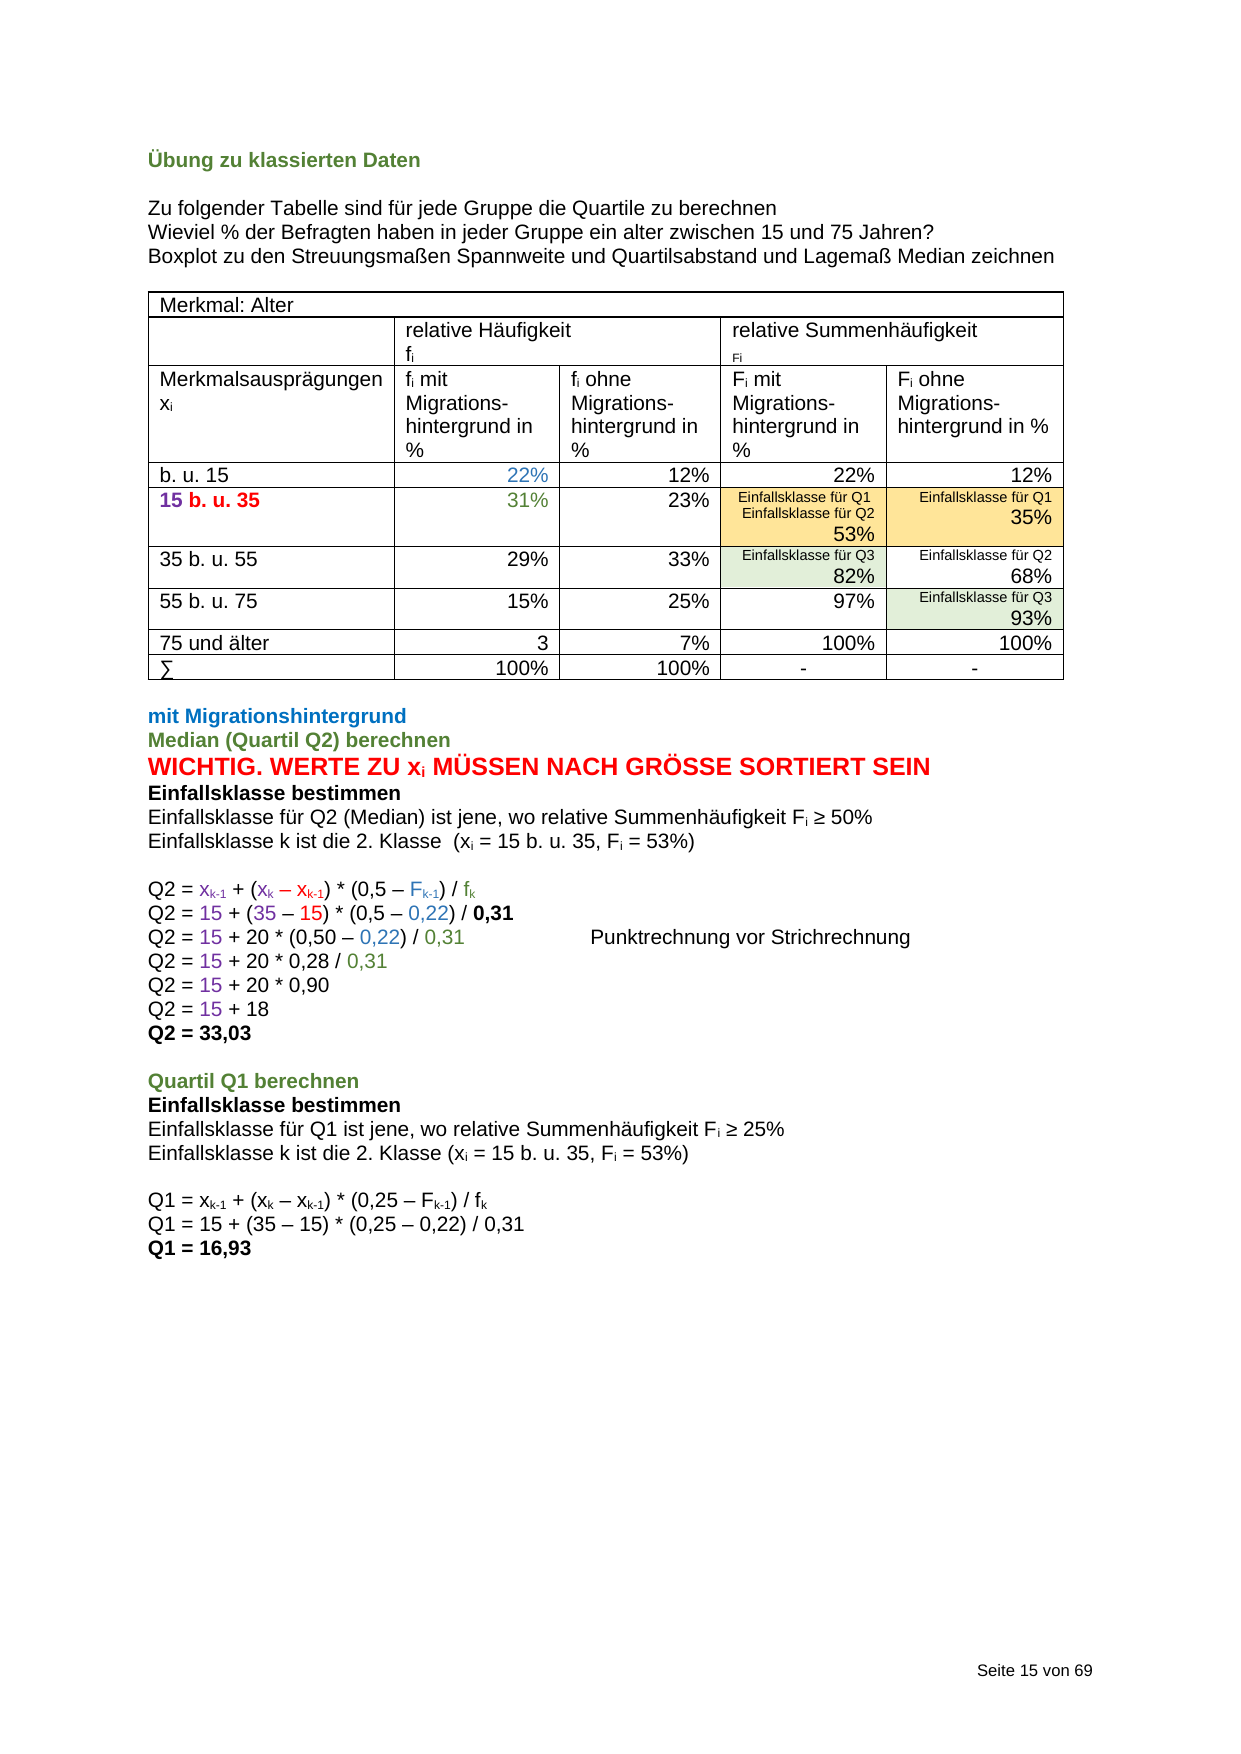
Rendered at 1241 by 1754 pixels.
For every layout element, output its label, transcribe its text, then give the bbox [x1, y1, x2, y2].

table_cell fi ohne Migrations-hintergrund in % [560, 366, 720, 462]
text Einfallsklasse für Q2 (Median) ist jene, wo relative Summenhäufigkeit Fi ≥ 50% [148, 805, 1093, 829]
table_cell 22% [395, 463, 559, 487]
table_cell 100% [887, 630, 1063, 654]
text Einfallsklasse für Q1 ist jene, wo relative Summenhäufigkeit Fi ≥ 25% [148, 1116, 1093, 1140]
text Quartil Q1 berechnen [148, 1068, 1093, 1092]
text Q2 = 15 + 20 * 0,90 [148, 973, 1093, 997]
text Einfallsklasse bestimmen [148, 781, 1093, 805]
text Einfallsklasse k ist die 2. Klasse (xi = 15 b. u. 35, Fi = 53%) [148, 829, 1093, 853]
table_cell 33% [560, 547, 720, 587]
table_cell 12% [887, 463, 1063, 487]
table_cell b. u. 15 [149, 463, 394, 487]
text Q2 = 15 + 18 [148, 997, 1093, 1021]
text WICHTIG. WERTE ZU xi MÜSSEN NACH GRÖSSE SORTIERT SEIN [148, 752, 1093, 781]
text Q2 = 33,03 [148, 1021, 1093, 1044]
table_cell Einfallsklasse für Q2 68% [887, 547, 1063, 587]
text Q2 = 15 + 20 * (0,50 – 0,22) / 0,31 Punktrechnung vor Strichrechnung [148, 925, 1093, 949]
text Boxplot zu den Streuungsmaßen Spannweite und Quartilsabstand und Lagemaß Median zeichnen [148, 243, 1093, 267]
table_cell Fi ohne Migrations-hintergrund in % [887, 366, 1063, 462]
table_cell 75 und älter [149, 630, 394, 654]
table_cell Einfallsklasse für Q3 93% [887, 589, 1063, 629]
text Q1 = 15 + (35 – 15) * (0,25 – 0,22) / 0,31 [148, 1212, 1093, 1236]
table_cell 25% [560, 589, 720, 629]
table_cell 3 [395, 630, 559, 654]
table_cell Merkmalsausprägungen xi [149, 366, 394, 462]
table_cell 31% [395, 488, 559, 546]
table_cell - [721, 655, 886, 679]
table_cell 22% [721, 463, 886, 487]
table_cell 15 b. u. 35 [149, 488, 394, 546]
text Median (Quartil Q2) berechnen [148, 728, 1093, 752]
table_cell 7% [560, 630, 720, 654]
text Einfallsklasse k ist die 2. Klasse (xi = 15 b. u. 35, Fi = 53%) [148, 1140, 1093, 1164]
text Q2 = xk-1 + (xk – xk-1) * (0,5 – Fk-1) / fk [148, 877, 1093, 901]
table_cell Einfallsklasse für Q1 35% [887, 488, 1063, 546]
table_cell 97% [721, 589, 886, 629]
table_cell 29% [395, 547, 559, 587]
table_cell 35 b. u. 55 [149, 547, 394, 587]
table_cell - [887, 655, 1063, 679]
text Einfallsklasse bestimmen [148, 1092, 1093, 1116]
table_header Merkmal: Alter [149, 293, 1063, 316]
table_cell 100% [560, 655, 720, 679]
text Q1 = xk-1 + (xk – xk-1) * (0,25 – Fk-1) / fk [148, 1188, 1093, 1212]
text Wieviel % der Befragten haben in jeder Gruppe ein alter zwischen 15 und 75 Jahren? [148, 219, 1093, 243]
table_cell ∑ [149, 655, 394, 679]
text Q2 = 15 + 20 * 0,28 / 0,31 [148, 949, 1093, 973]
text Q2 = 15 + (35 – 15) * (0,5 – 0,22) / 0,31 [148, 901, 1093, 925]
table_cell 55 b. u. 75 [149, 589, 394, 629]
table_cell 15% [395, 589, 559, 629]
table_cell Einfallsklasse für Q1 Einfallsklasse für Q2 53% [721, 488, 886, 546]
table_cell relative Häufigkeit fi [395, 318, 720, 365]
table_cell 23% [560, 488, 720, 546]
table_cell 12% [560, 463, 720, 487]
text Q1 = 16,93 [148, 1236, 1093, 1260]
table_cell Einfallsklasse für Q3 82% [721, 547, 886, 587]
text mit Migrationshintergrund [148, 704, 1093, 728]
table_cell 100% [721, 630, 886, 654]
table_cell relative Summenhäufigkeit Fi [721, 318, 1063, 365]
text Übung zu klassierten Daten [148, 148, 1093, 172]
table_cell 100% [395, 655, 559, 679]
table_cell fi mit Migrations-hintergrund in % [395, 366, 559, 462]
table_cell Fi mit Migrations-hintergrund in % [721, 366, 886, 462]
table_cell [149, 318, 394, 365]
text Zu folgender Tabelle sind für jede Gruppe die Quartile zu berechnen [148, 196, 1093, 219]
